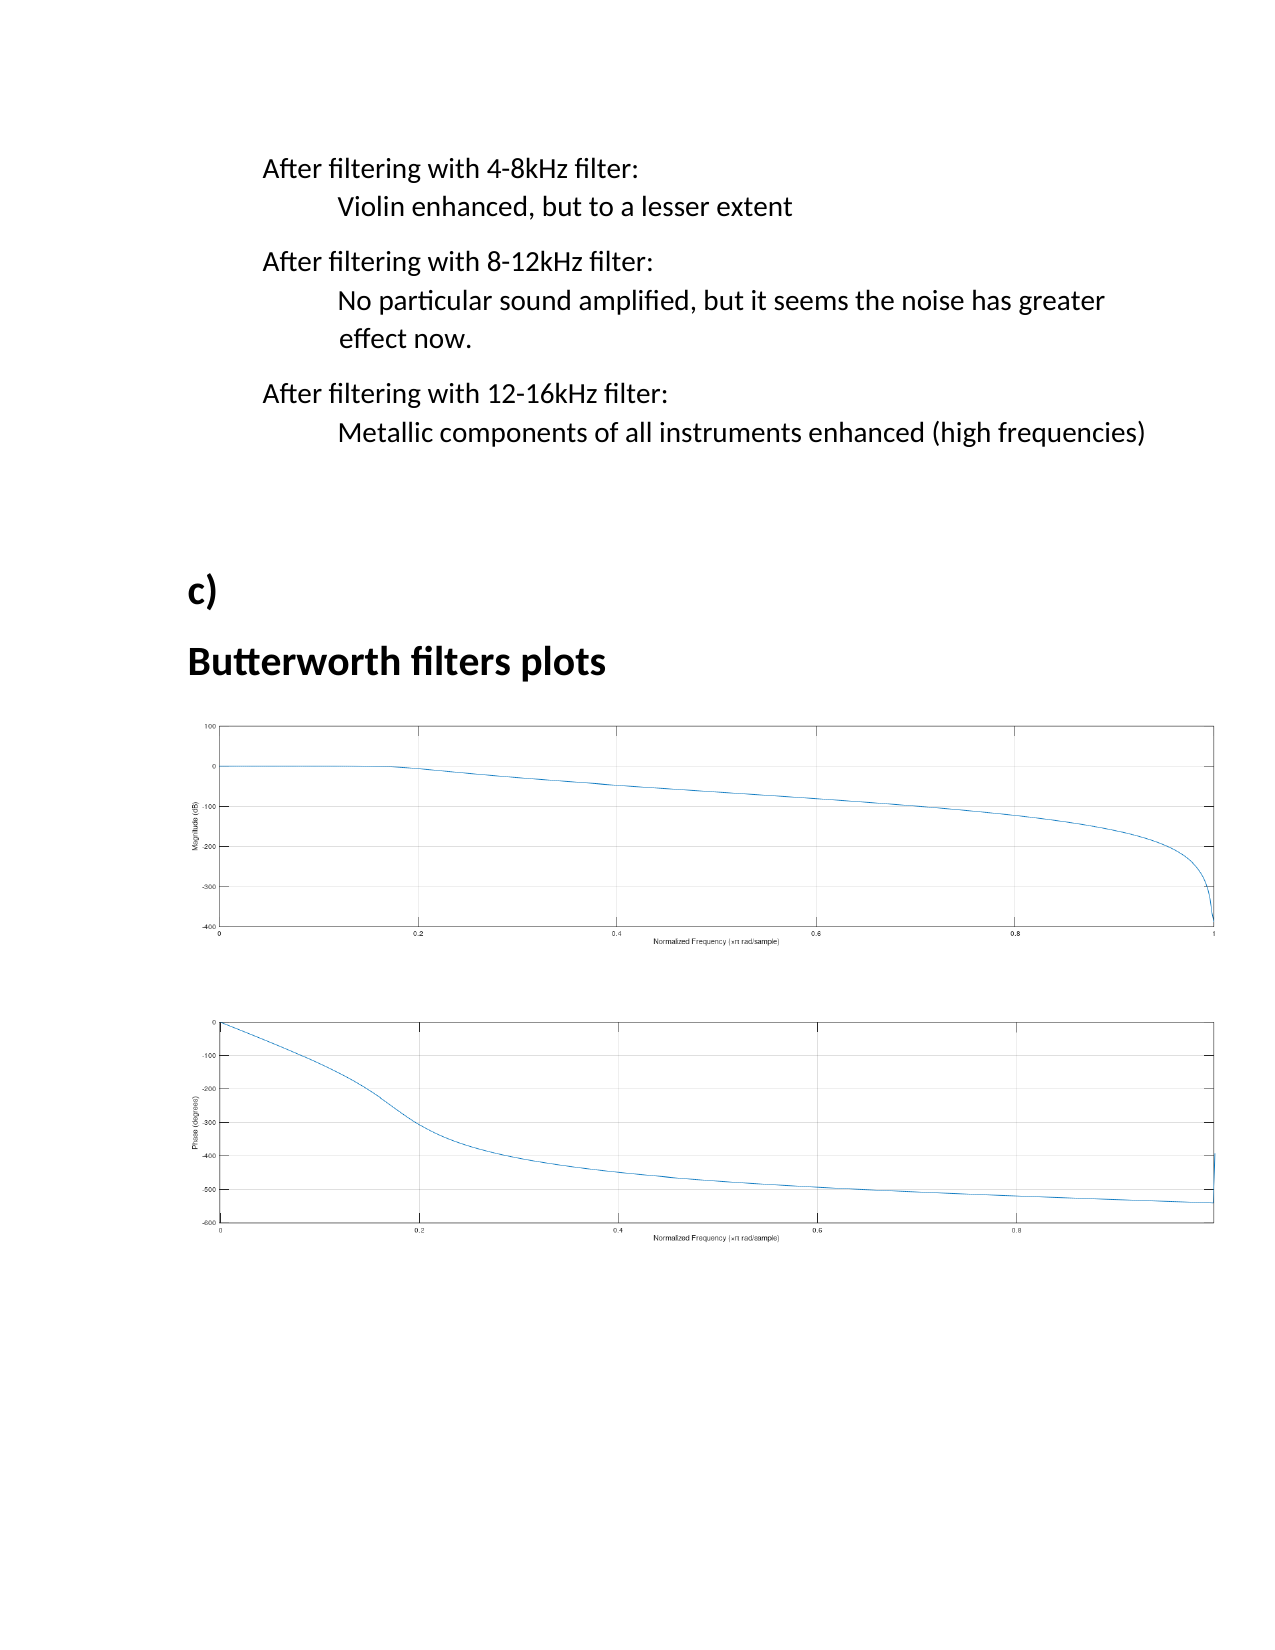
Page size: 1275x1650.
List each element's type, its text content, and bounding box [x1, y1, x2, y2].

text c) [187, 524, 1162, 615]
text Butterworth filters plots [187, 635, 1162, 686]
text After filtering with 8-12kHz filter: No particular sound amplified, but it seems the noise has greater effect now. [187, 243, 1162, 356]
picture [187, 707, 1238, 1255]
text After filtering with 12-16kHz filter: Metallic components of all instruments enhanced (high frequencies) [187, 376, 1162, 449]
text After filtering with 4-8kHz filter: Violin enhanced, but to a lesser extent [112, 150, 1162, 224]
